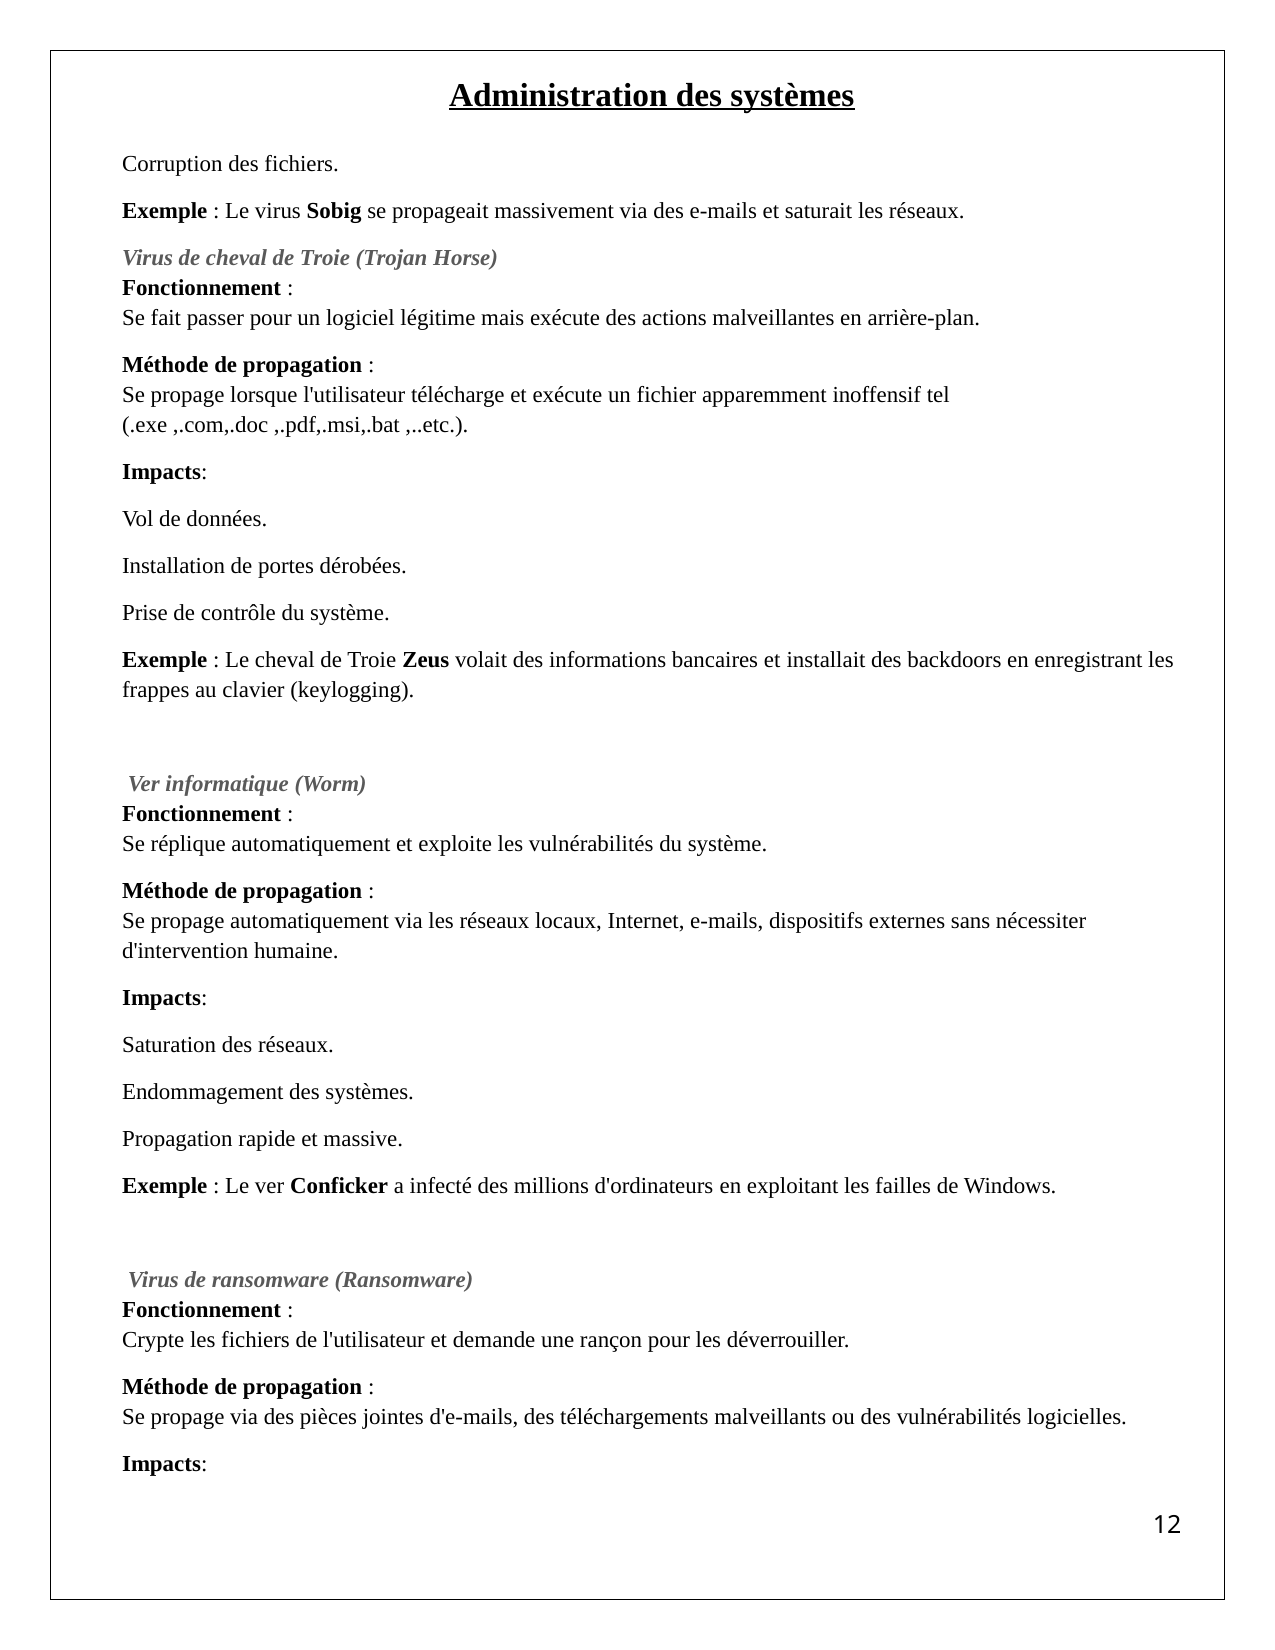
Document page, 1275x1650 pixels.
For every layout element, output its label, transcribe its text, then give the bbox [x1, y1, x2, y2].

text Impacts: [122, 984, 1181, 1011]
text Fonctionnement : Se fait passer pour un logiciel légitime mais exécute des actions malveillantes en arrière-plan. [122, 274, 1181, 331]
text Impacts: [122, 458, 1181, 485]
text Méthode de propagation : Se propage via des pièces jointes d'e-mails, des téléchargements malveillants ou des vulnérabilités logicielles. [122, 1373, 1181, 1429]
text Fonctionnement : Crypte les fichiers de l'utilisateur et demande une rançon pour les déverrouiller. [122, 1296, 1181, 1352]
text Fonctionnement : Se réplique automatiquement et exploite les vulnérabilités du système. [122, 800, 1181, 857]
text Saturation des réseaux. [122, 1031, 1181, 1058]
text Corruption des fichiers. [122, 150, 1181, 176]
text Propagation rapide et massive. [122, 1125, 1181, 1151]
text Exemple : Le ver Conficker a infecté des millions d'ordinateurs en exploitant les failles de Windows. [122, 1172, 1181, 1198]
subtitle Ver informatique (Worm) [122, 770, 1181, 796]
subtitle Virus de ransomware (Ransomware) [122, 1266, 1181, 1292]
subtitle Virus de cheval de Troie (Trojan Horse) [122, 244, 1181, 270]
text Installation de portes dérobées. [122, 552, 1181, 578]
text Endommagement des systèmes. [122, 1078, 1181, 1104]
text Méthode de propagation : Se propage lorsque l'utilisateur télécharge et exécute un fichier apparemment inoffensif tel (.exe ,.com,.doc ,.pdf,.msi,.bat ,..etc.). [122, 351, 1181, 438]
text Méthode de propagation : Se propage automatiquement via les réseaux locaux, Internet, e-mails, dispositifs externes sans nécessiter d'intervention humaine. [122, 877, 1181, 964]
text Impacts: [122, 1450, 1181, 1476]
text Exemple : Le cheval de Troie Zeus volait des informations bancaires et installait des backdoors en enregistrant les frappes au clavier (keylogging). [122, 646, 1181, 702]
text Vol de données. [122, 505, 1181, 532]
text Prise de contrôle du système. [122, 599, 1181, 625]
text Exemple : Le virus Sobig se propageait massivement via des e-mails et saturait les réseaux. [122, 197, 1181, 223]
